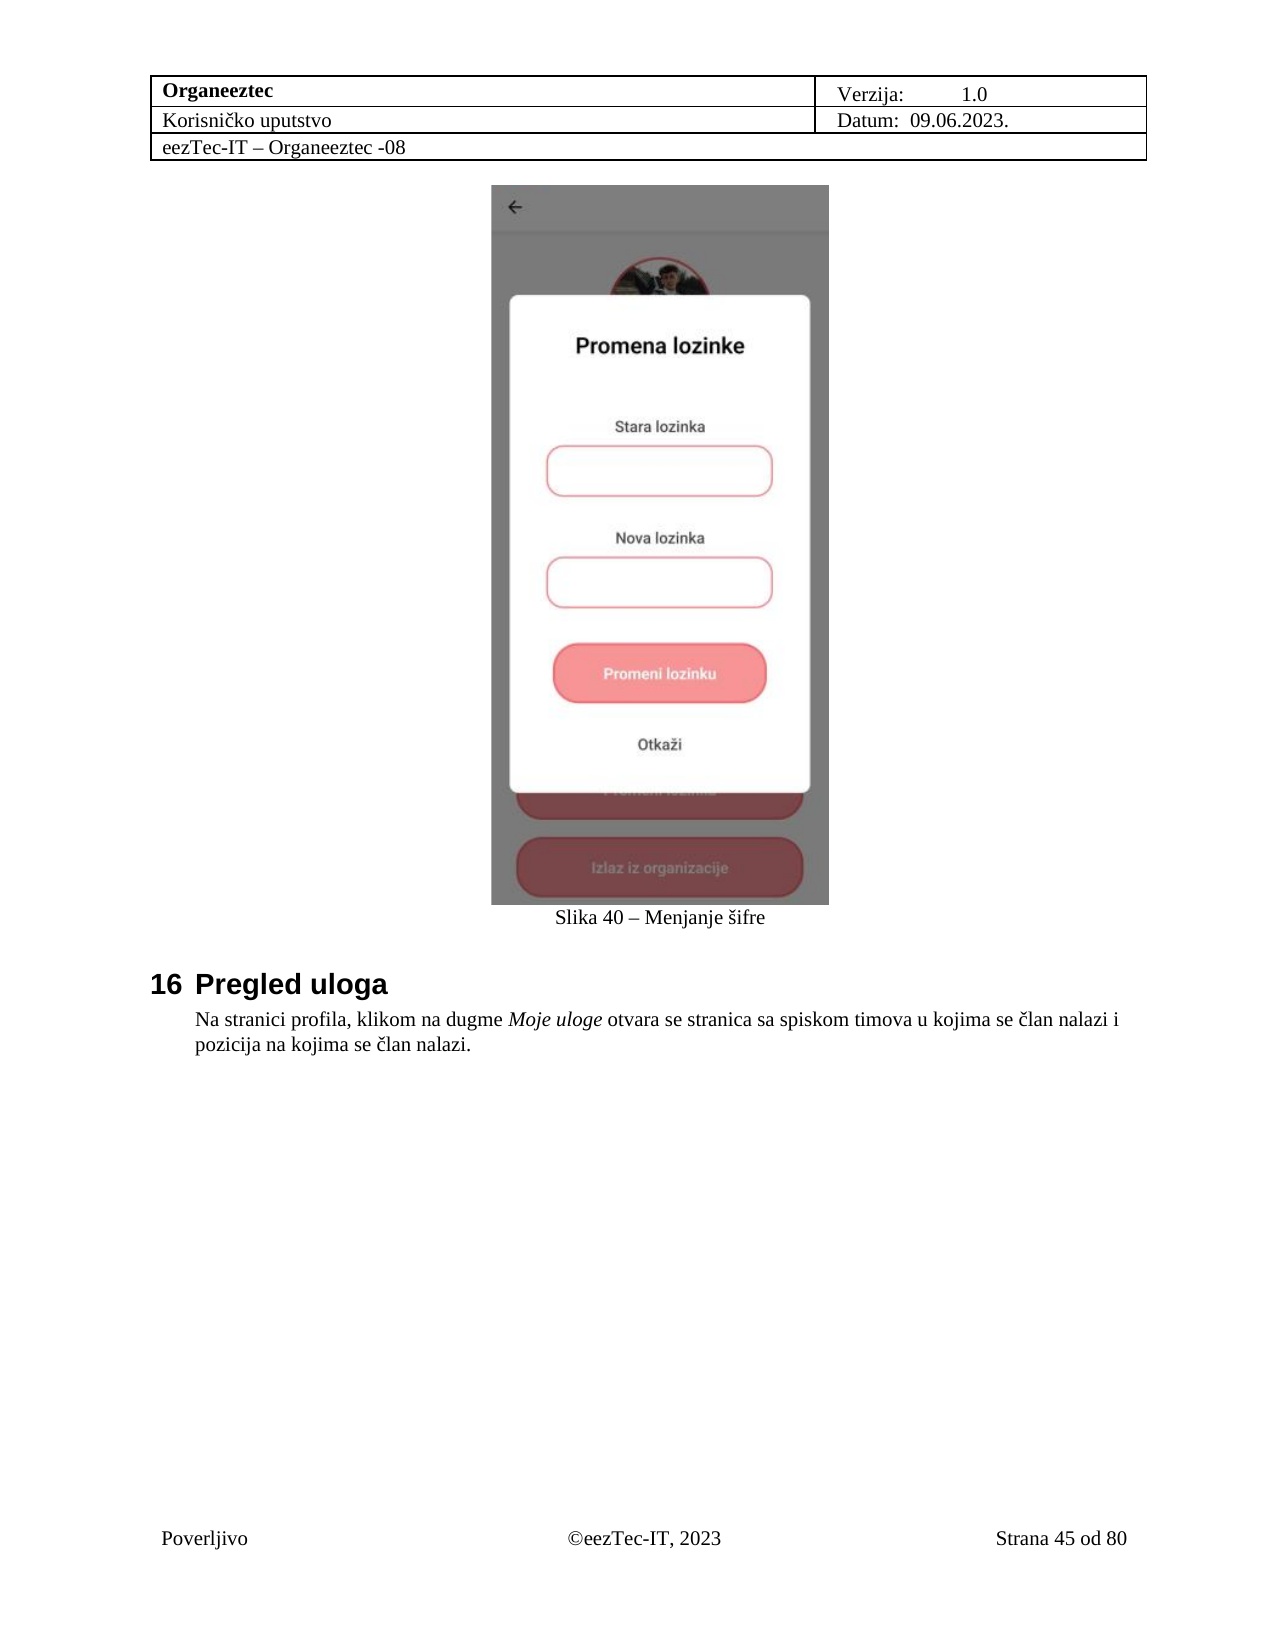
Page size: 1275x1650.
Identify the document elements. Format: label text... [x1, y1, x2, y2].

text Slika 40 – Menjanje šifre [195, 904, 1125, 929]
picture [491, 185, 829, 905]
subtitle Pregled uloga [150, 967, 1125, 1000]
text Na stranici profila, klikom na dugme Moje uloge otvara se stranica sa spiskom timova u kojima se član nalazi i pozicija na kojima se član nalazi. [195, 1006, 1125, 1056]
